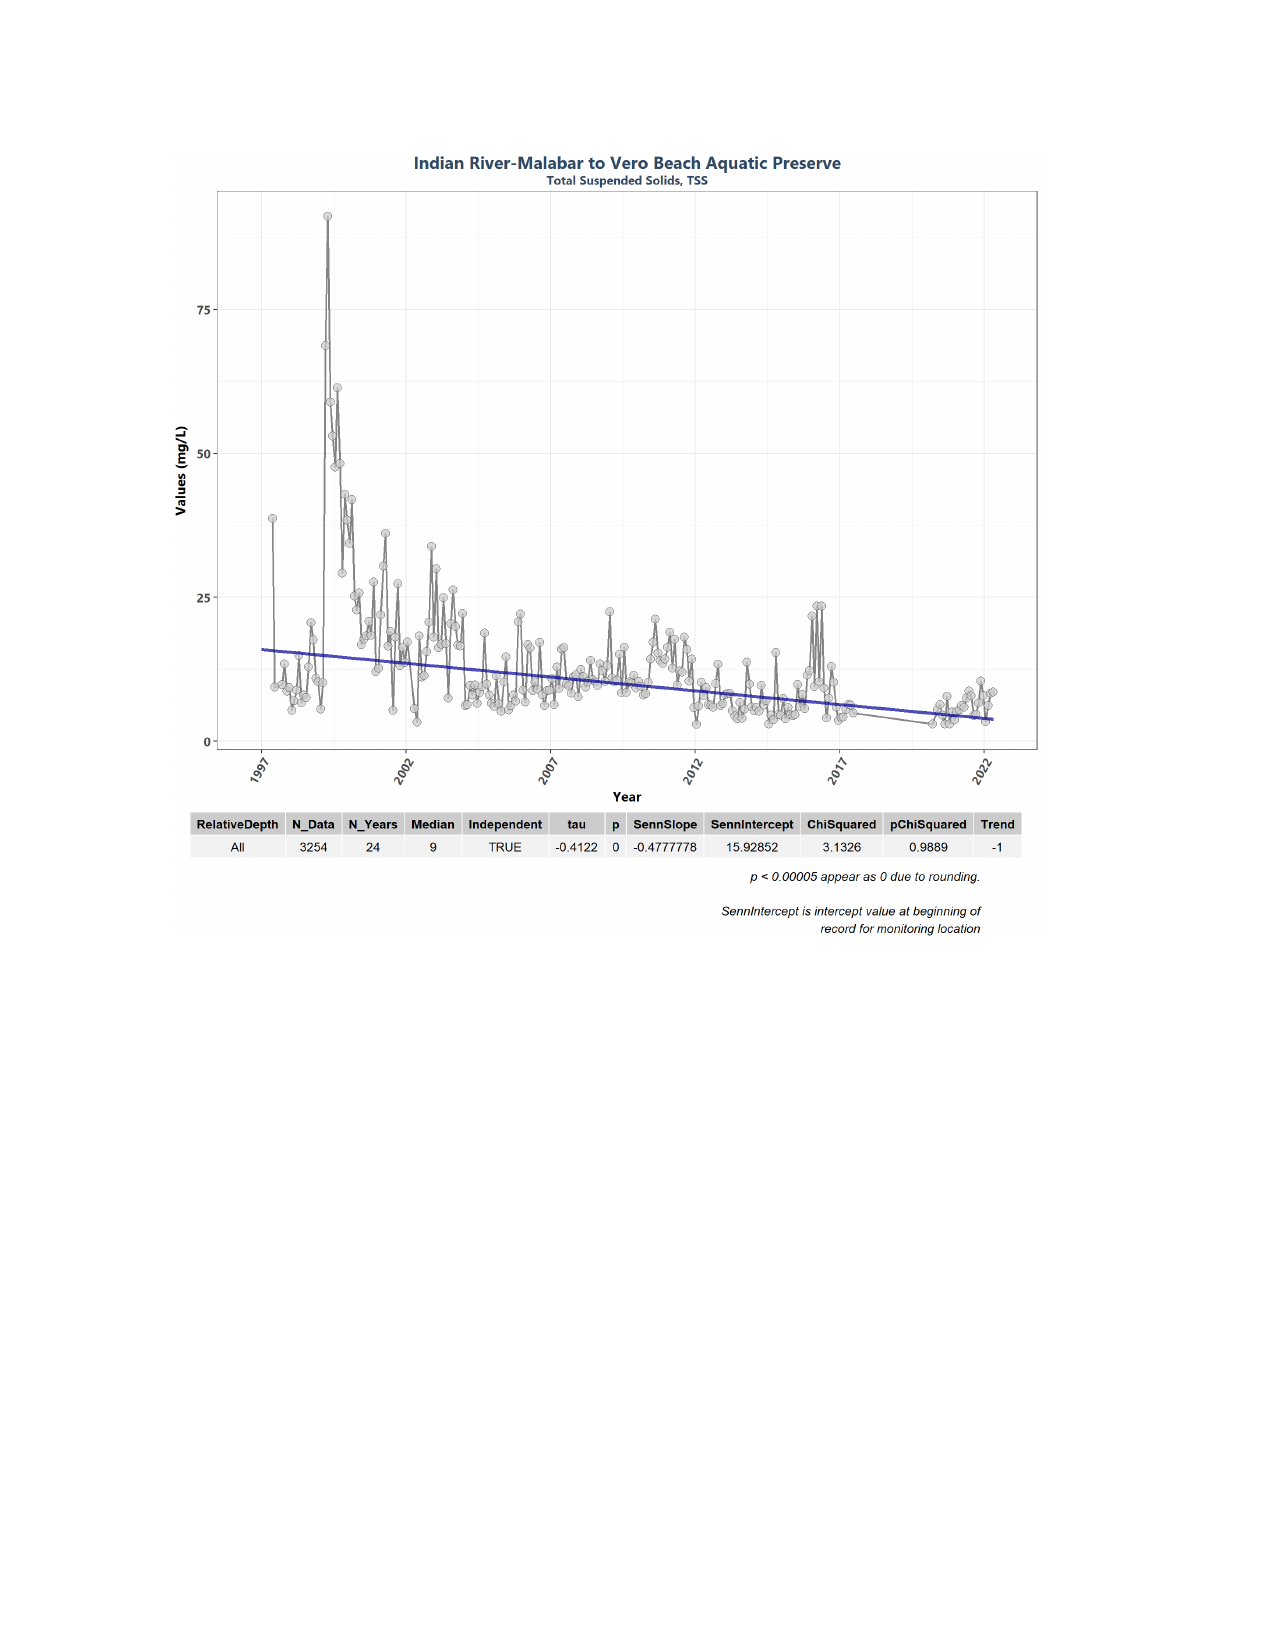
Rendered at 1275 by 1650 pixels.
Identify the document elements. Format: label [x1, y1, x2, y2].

picture [168, 150, 1044, 938]
